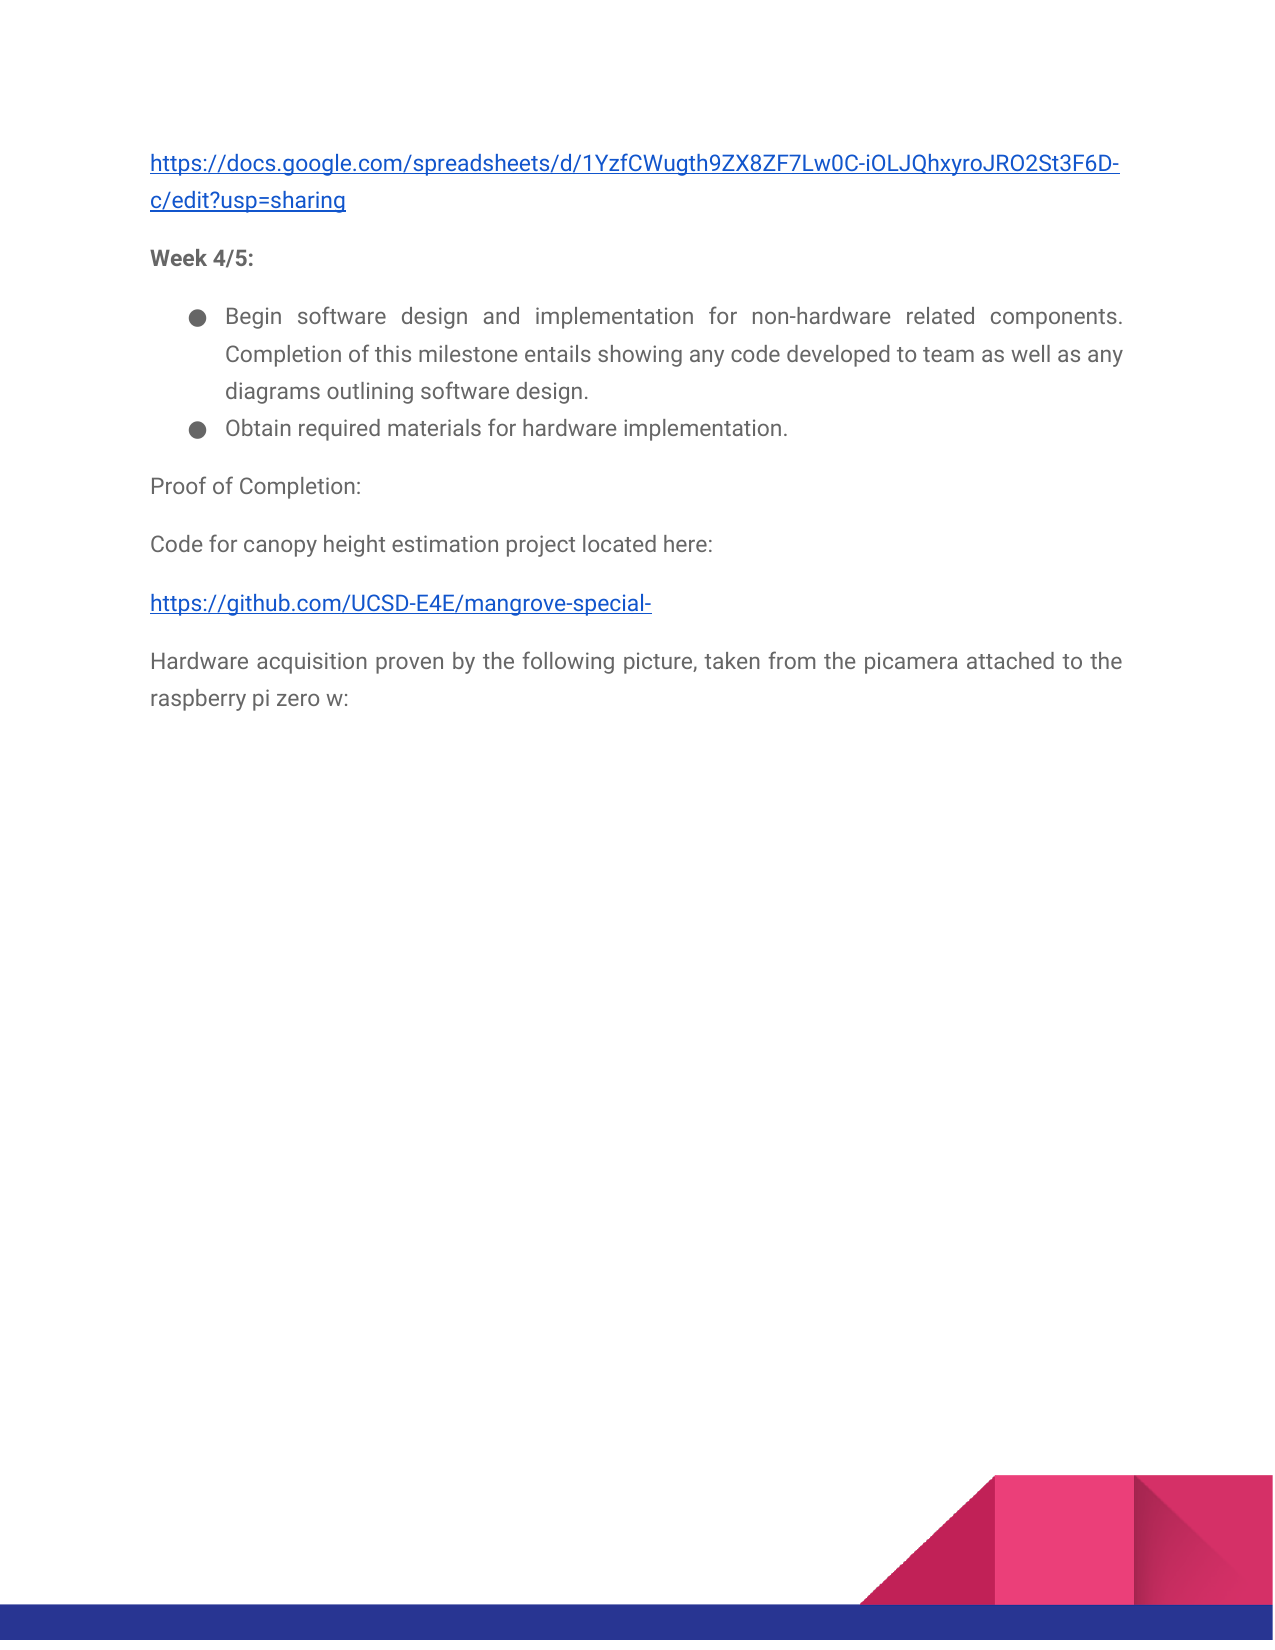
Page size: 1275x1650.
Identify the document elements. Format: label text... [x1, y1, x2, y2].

text Hardware acquisition proven by the following picture, taken from the picamera attached to the raspberry pi zero w: [150, 648, 1125, 712]
text https://docs.google.com/spreadsheets/d/1YzfCWugth9ZX8ZF7Lw0C-iOLJQhxyroJRO2St3F6D-c/edit?usp=sharing [150, 150, 1125, 214]
text Week 4/5: [150, 245, 1125, 272]
picture [0, 1473, 1273, 1640]
text Proof of Completion: [150, 473, 1125, 500]
list Obtain required materials for hardware implementation. [187, 415, 1125, 442]
list Begin software design and implementation for non-hardware related components. Completion of this milestone entails showing any code developed to team as well as any diagrams outlining software design. [187, 303, 1125, 405]
text Code for canopy height estimation project located here: [150, 532, 1125, 558]
text https://github.com/UCSD-E4E/mangrove-special- [150, 590, 1125, 617]
